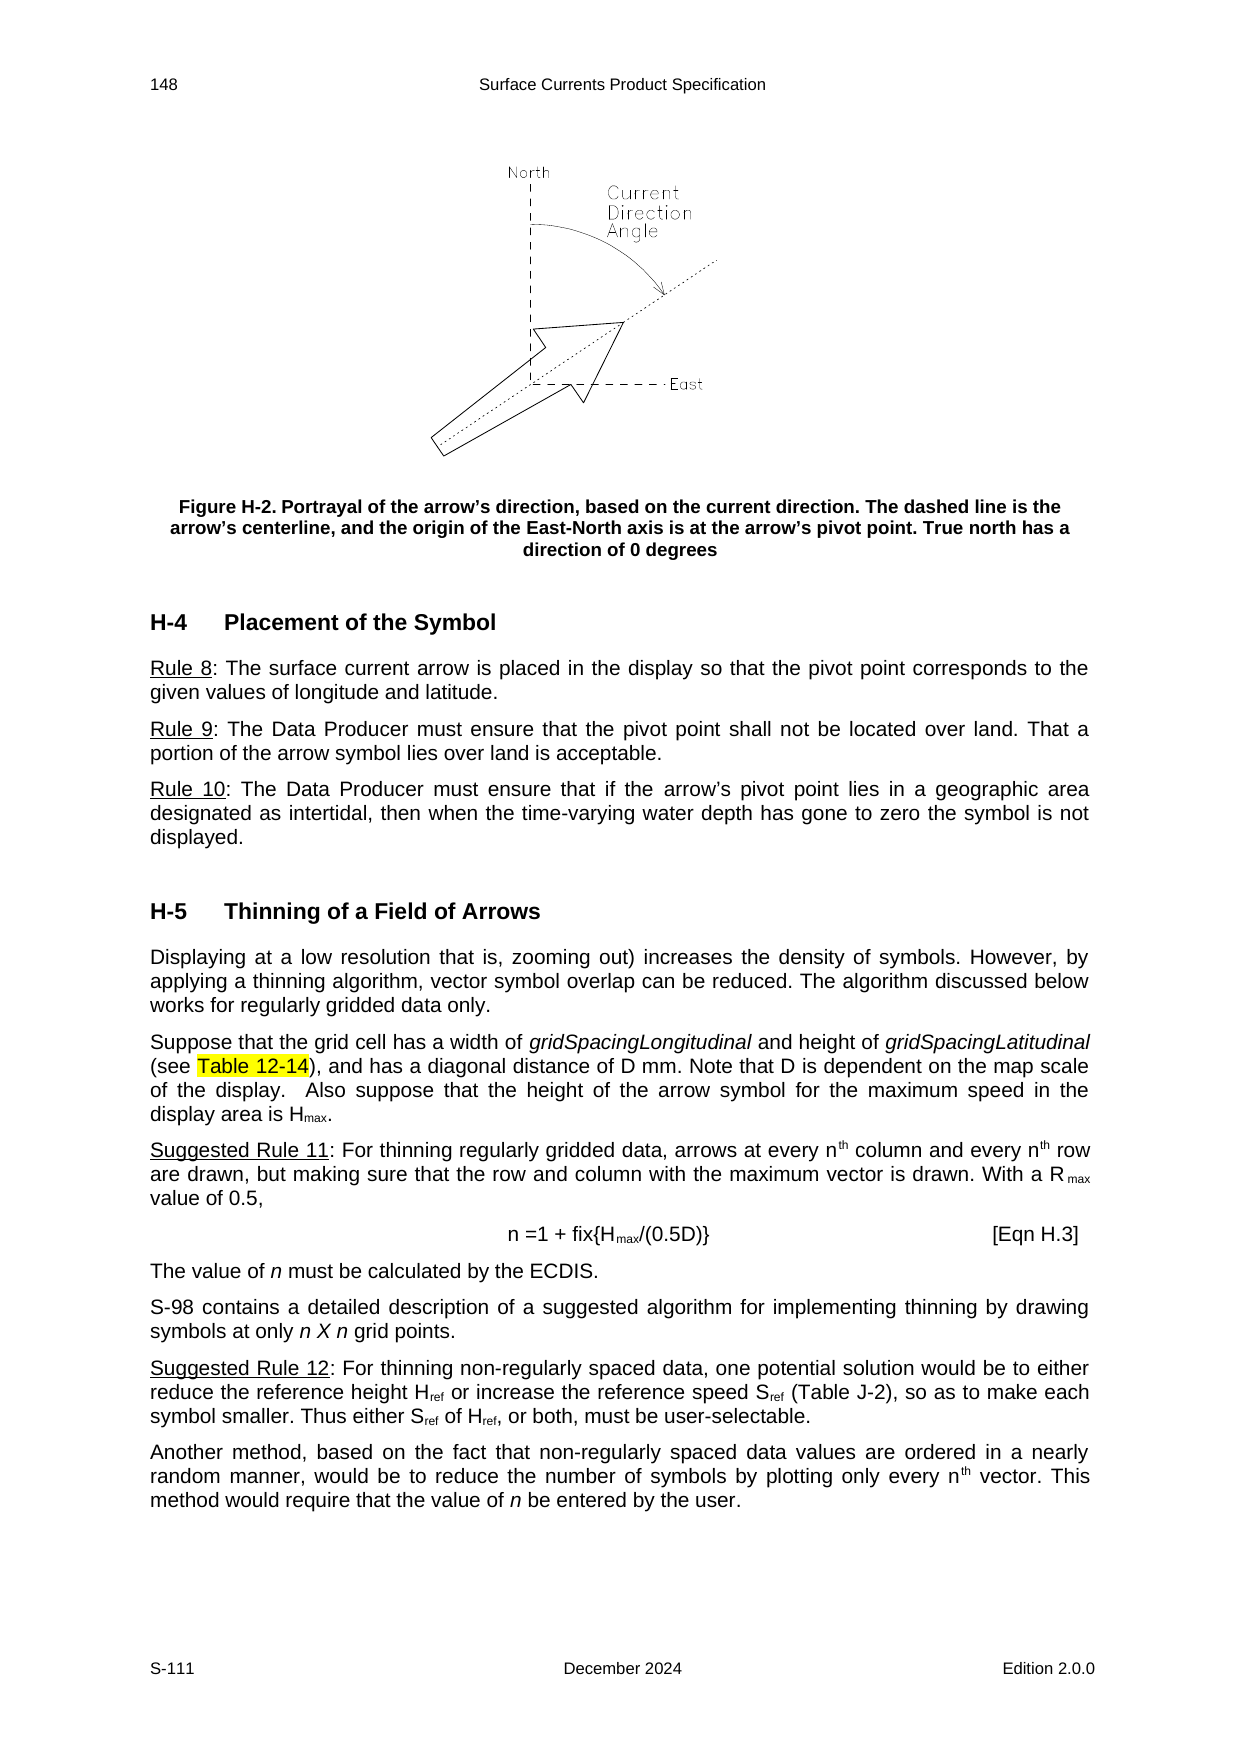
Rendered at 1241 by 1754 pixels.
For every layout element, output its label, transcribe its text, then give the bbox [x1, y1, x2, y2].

text Suggested Rule 12: For thinning non-regularly spaced data, one potential solution would be to either reduce the reference height Href or increase the reference speed Sref (Table J-2), so as to make each symbol smaller. Thus either Sref of Href, or both, must be user-selectable. [150, 1356, 1090, 1427]
text S-98 contains a detailed description of a suggested algorithm for implementing thinning by drawing symbols at only n X n grid points. [150, 1295, 1090, 1343]
text Another method, based on the fact that non-regularly spaced data values are ordered in a nearly random manner, would be to reduce the number of symbols by plotting only every nth vector. This method would require that the value of n be entered by the user. [150, 1440, 1090, 1512]
text Figure H-2. Portrayal of the arrow’s direction, based on the current direction. The dashed line is the arrow’s centerline, and the origin of the East-North axis is at the arrow’s pivot point. True north has a direction of 0 degrees [150, 495, 1090, 560]
subtitle H-4 Placement of the Symbol [150, 609, 1090, 635]
text Rule 8: The surface current arrow is placed in the display so that the pivot point corresponds to the given values of longitude and latitude. [150, 656, 1090, 704]
text Displaying at a low resolution that is, zooming out) increases the density of symbols. However, by applying a thinning algorithm, vector symbol overlap can be reduced. The algorithm discussed below works for regularly gridded data only. [150, 945, 1090, 1017]
text The value of n must be calculated by the ECDIS. [150, 1259, 1090, 1283]
text Rule 9: The Data Producer must ensure that the pivot point shall not be located over land. That a portion of the arrow symbol lies over land is acceptable. [150, 717, 1090, 764]
text n =1 + fix{Hmax/(0.5D)} [Eqn H.3] [150, 1222, 1090, 1246]
text Rule 10: The Data Producer must ensure that if the arrow’s pivot point lies in a geographic area designated as intertidal, then when the time-varying water depth has gone to zero the symbol is not displayed. [150, 777, 1090, 849]
subtitle H-5 Thinning of a Field of Arrows [150, 898, 1090, 924]
text Suggested Rule 11: For thinning regularly gridded data, arrows at every nth column and every nth row are drawn, but making sure that the row and column with the maximum vector is drawn. With a Rmax value of 0.5, [150, 1138, 1090, 1210]
